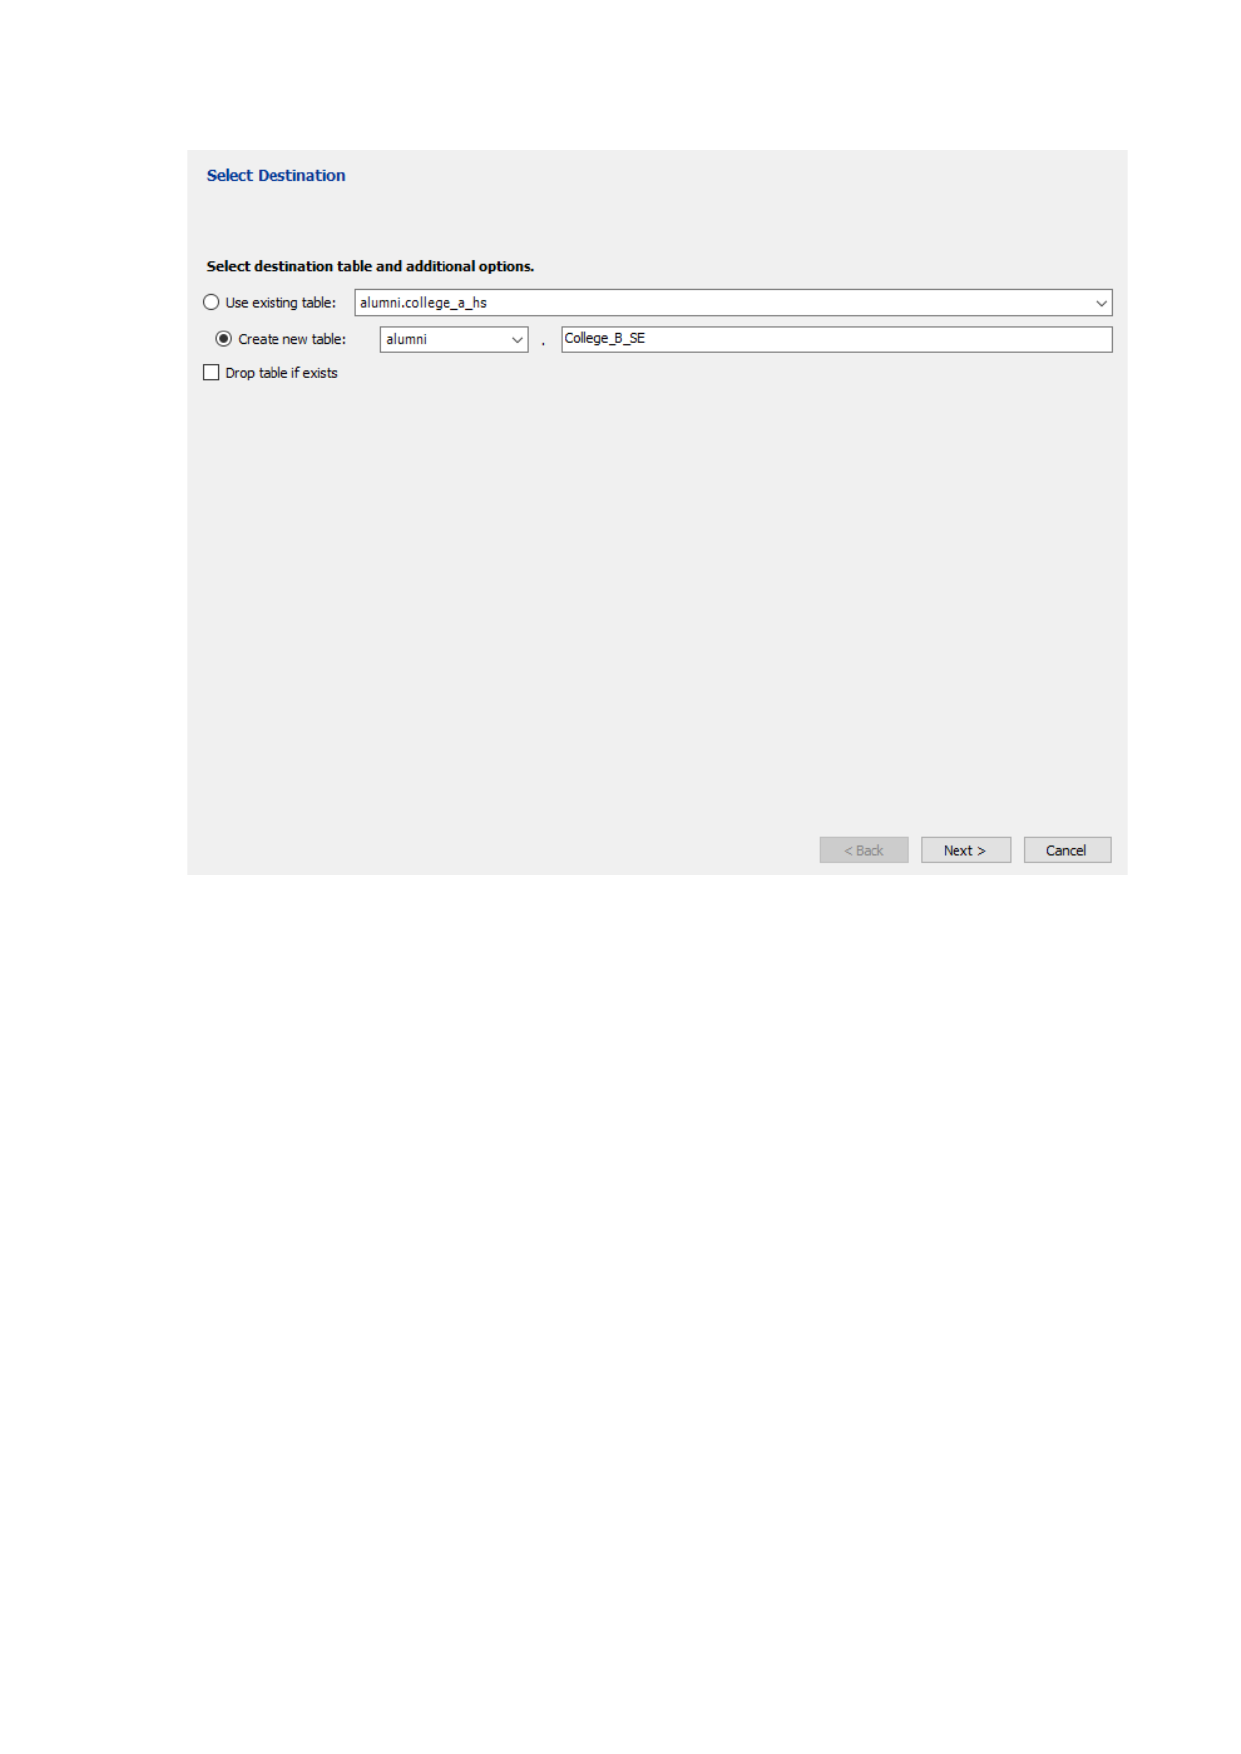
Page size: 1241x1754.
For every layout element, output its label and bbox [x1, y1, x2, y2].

picture [187, 150, 1128, 875]
